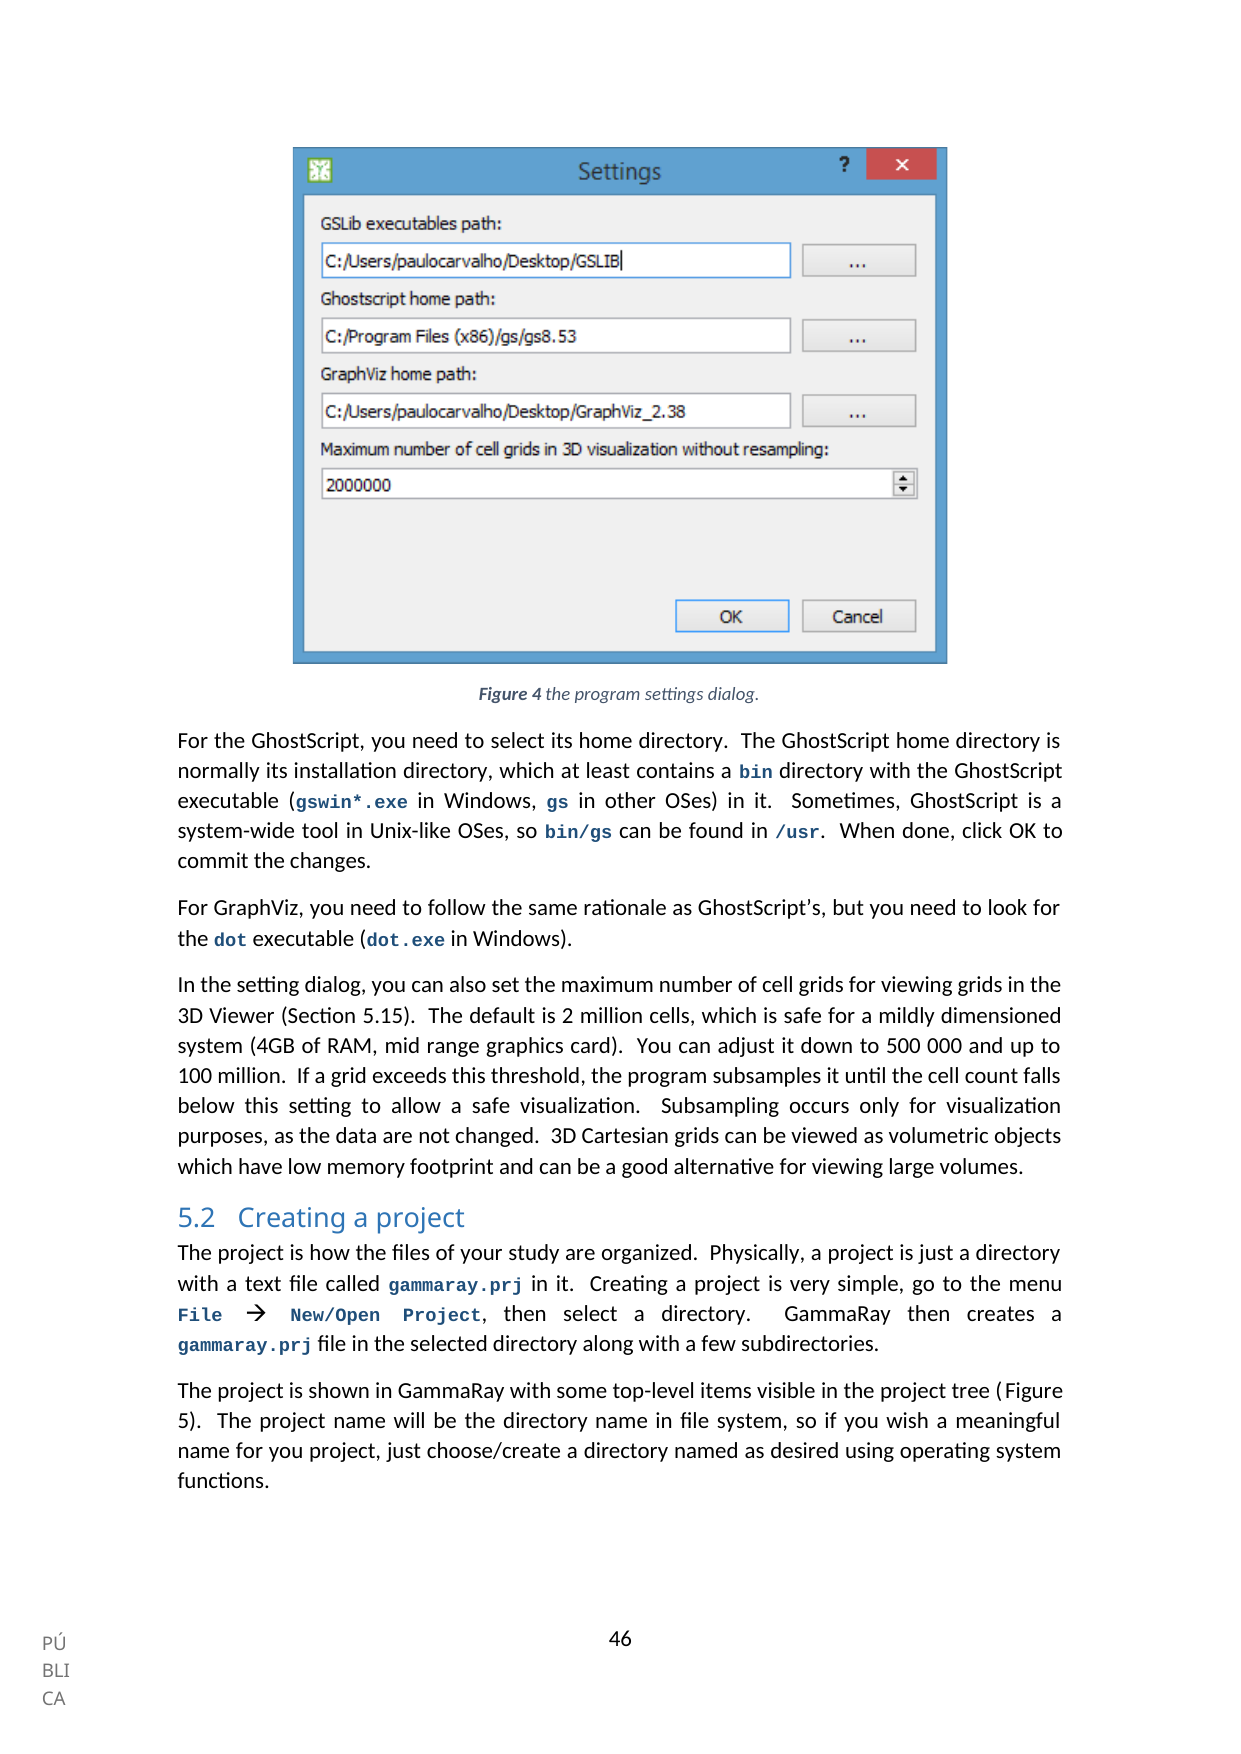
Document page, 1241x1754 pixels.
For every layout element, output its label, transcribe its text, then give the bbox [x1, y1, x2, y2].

text Figure 4 the program settings dialog. [177, 682, 1063, 705]
text The project is shown in GammaRay with some top-level items visible in the project tree (Figure 5). The project name will be the directory name in file system, so if you wish a meaningful name for you project, just choose/create a directory named as desired using operating system functions. [177, 1376, 1063, 1495]
picture [292, 147, 948, 664]
text In the setting dialog, you can also set the maximum number of cell grids for viewing grids in the 3D Viewer (Section 5.15). The default is 2 million cells, which is safe for a mildly dimensioned system (4GB of RAM, mid range graphics card). You can adjust it down to 500 000 and up to 100 million. If a grid exceeds this threshold, the program subsamples it until the cell count falls below this setting to allow a safe visualization. Subsampling occurs only for visualization purposes, as the data are not changed. 3D Cartesian grids can be viewed as volumetric objects which have low memory footprint and can be a good alternative for viewing large volumes. [177, 971, 1063, 1180]
text For the GhostScript, you need to select its home directory. The GhostScript home directory is normally its installation directory, which at least contains a bin directory with the GhostScript executable (gswin*.exe in Windows, gs in other OSes) in it. Sometimes, GhostScript is a system-wide tool in Unix-like OSes, so bin/gs can be found in /usr. When done, click OK to commit the changes. [177, 726, 1063, 875]
text The project is how the files of your study are organized. Physically, a project is just a directory with a text file called gammaray.prj in it. Creating a project is very simple, go to the menu File New/Open Project, then select a directory. GammaRay then creates a gammaray.prj file in the selected directory along with a few subdirectories. [177, 1238, 1063, 1357]
text For GraphViz, you need to follow the same rationale as GhostScript’s, but you need to look for the dot executable (dot.exe in Windows). [177, 893, 1063, 952]
subtitle Creating a project [177, 1199, 1063, 1236]
